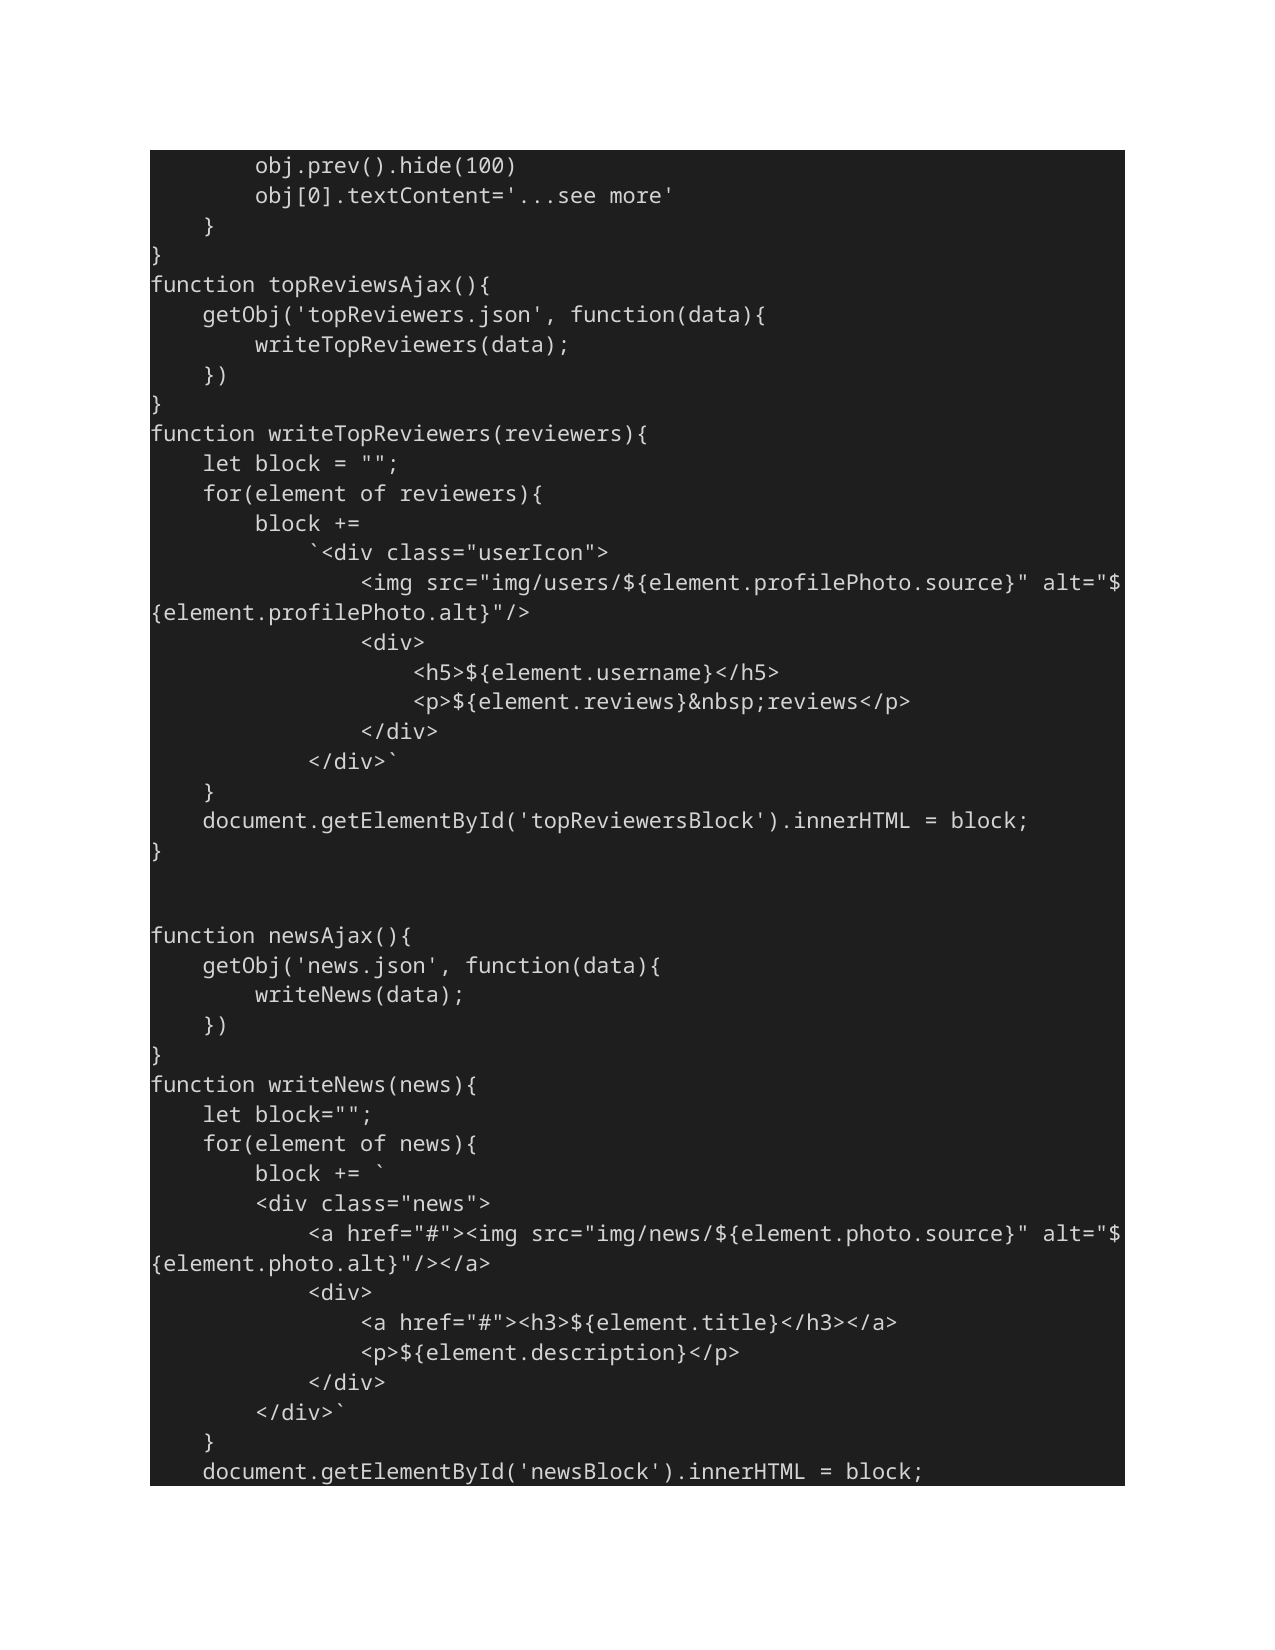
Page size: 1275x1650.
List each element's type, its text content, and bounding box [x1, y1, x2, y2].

text document.getElementById('newsBlock').innerHTML = block; [150, 1456, 1125, 1486]
text obj.prev().hide(100) [150, 150, 1125, 180]
text function writeNews(news){ [150, 1069, 1125, 1098]
text `<div class="userIcon"> [150, 537, 1125, 567]
text } [150, 239, 1125, 269]
text <div class="news"> [150, 1188, 1125, 1218]
text </div> [150, 716, 1125, 746]
text obj[0].textContent='...see more' [150, 180, 1125, 209]
text } [150, 1039, 1125, 1069]
text function topReviewsAjax(){ [150, 269, 1125, 299]
text document.getElementById('topReviewersBlock').innerHTML = block; [150, 805, 1125, 835]
text </div> [150, 1367, 1125, 1396]
text <div> [150, 1277, 1125, 1307]
text <h5>${element.username}</h5> [150, 656, 1125, 686]
text <p>${element.description}</p> [150, 1337, 1125, 1367]
text } [150, 209, 1125, 239]
text writeTopReviewers(data); [150, 329, 1125, 358]
text </div>` [150, 1396, 1125, 1426]
text let block=""; [150, 1098, 1125, 1128]
text for(element of reviewers){ [150, 478, 1125, 507]
text }) [150, 1009, 1125, 1039]
text } [150, 388, 1125, 418]
text } [150, 776, 1125, 805]
text function newsAjax(){ [150, 920, 1125, 949]
text block += ` [150, 1158, 1125, 1188]
text for(element of news){ [150, 1128, 1125, 1158]
text } [150, 1426, 1125, 1456]
text getObj('news.json', function(data){ [150, 949, 1125, 979]
text <p>${element.reviews}&nbsp;reviews</p> [150, 686, 1125, 716]
text </div>` [150, 746, 1125, 776]
text }) [150, 358, 1125, 388]
text } [150, 835, 1125, 865]
text getObj('topReviewers.json', function(data){ [150, 299, 1125, 329]
text <div> [150, 627, 1125, 656]
text <a href="#"><img src="img/news/${element.photo.source}" alt="${element.photo.alt}"/></a> [150, 1218, 1125, 1277]
text block += [150, 507, 1125, 537]
text <img src="img/users/${element.profilePhoto.source}" alt="${element.profilePhoto.alt}"/> [150, 567, 1125, 627]
text <a href="#"><h3>${element.title}</h3></a> [150, 1307, 1125, 1337]
text let block = ""; [150, 448, 1125, 478]
text writeNews(data); [150, 979, 1125, 1009]
text function writeTopReviewers(reviewers){ [150, 418, 1125, 448]
